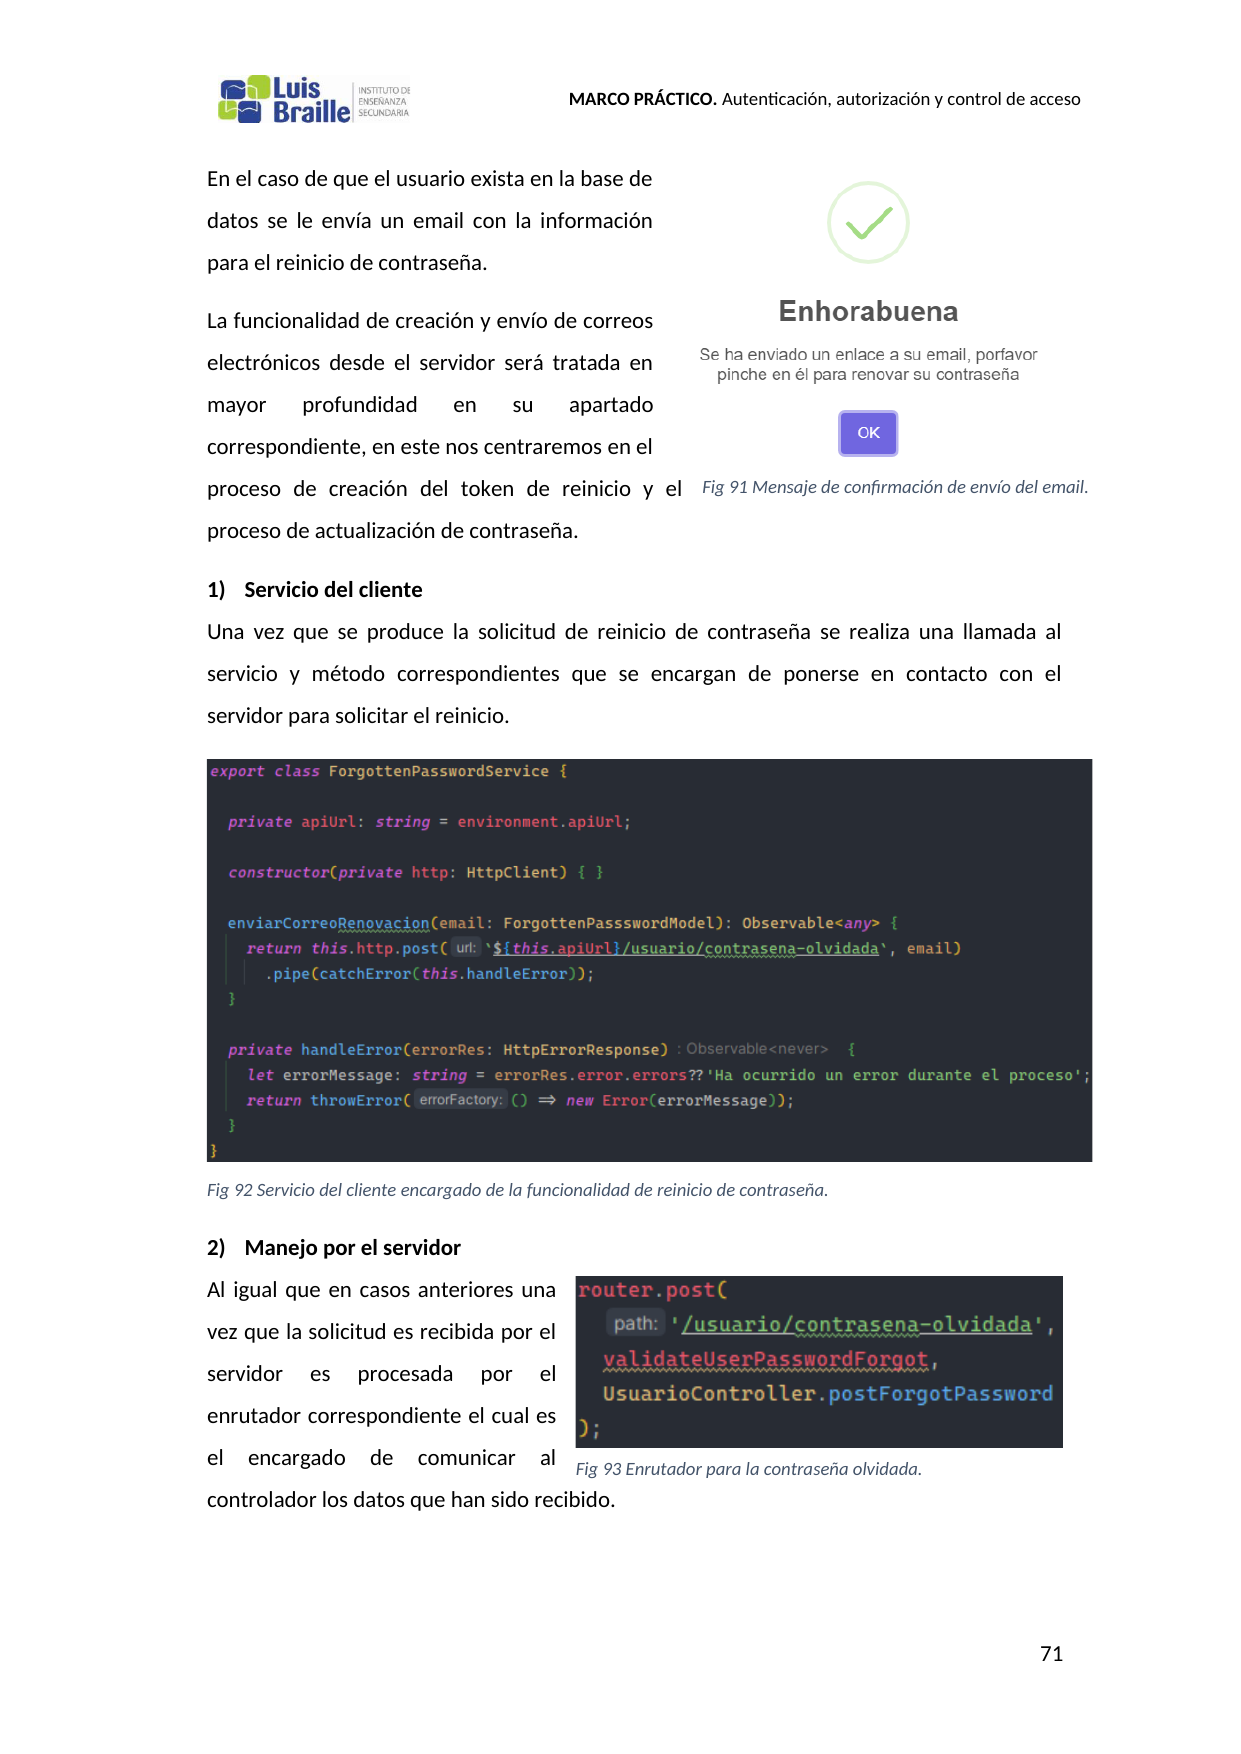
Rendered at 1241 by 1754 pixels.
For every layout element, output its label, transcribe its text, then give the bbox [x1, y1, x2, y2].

picture [206, 759, 1093, 1162]
text Fig 92 Servicio del cliente encargado de la funcionalidad de reinicio de contraseña. [207, 1178, 1063, 1201]
picture [672, 163, 1063, 466]
list Servicio del cliente [207, 575, 1063, 603]
list Manejo por el servidor [207, 1233, 1063, 1261]
picture [575, 1276, 1063, 1448]
text La funcionalidad de creación y envío de correos electrónicos desde el servidor será tratada en mayor profundidad en su apartado correspondiente, en este nos centraremos en el proceso de creación del token de reinicio y el proceso de actualización de contraseña. [207, 306, 1063, 544]
text Una vez que se produce la solicitud de reinicio de contraseña se realiza una llamada al servicio y método correspondientes que se encargan de ponerse en contacto con el servidor para solicitar el reinicio. [207, 617, 1063, 729]
text En el caso de que el usuario exista en la base de datos se le envía un email con la información para el reinicio de contraseña. [207, 164, 672, 276]
